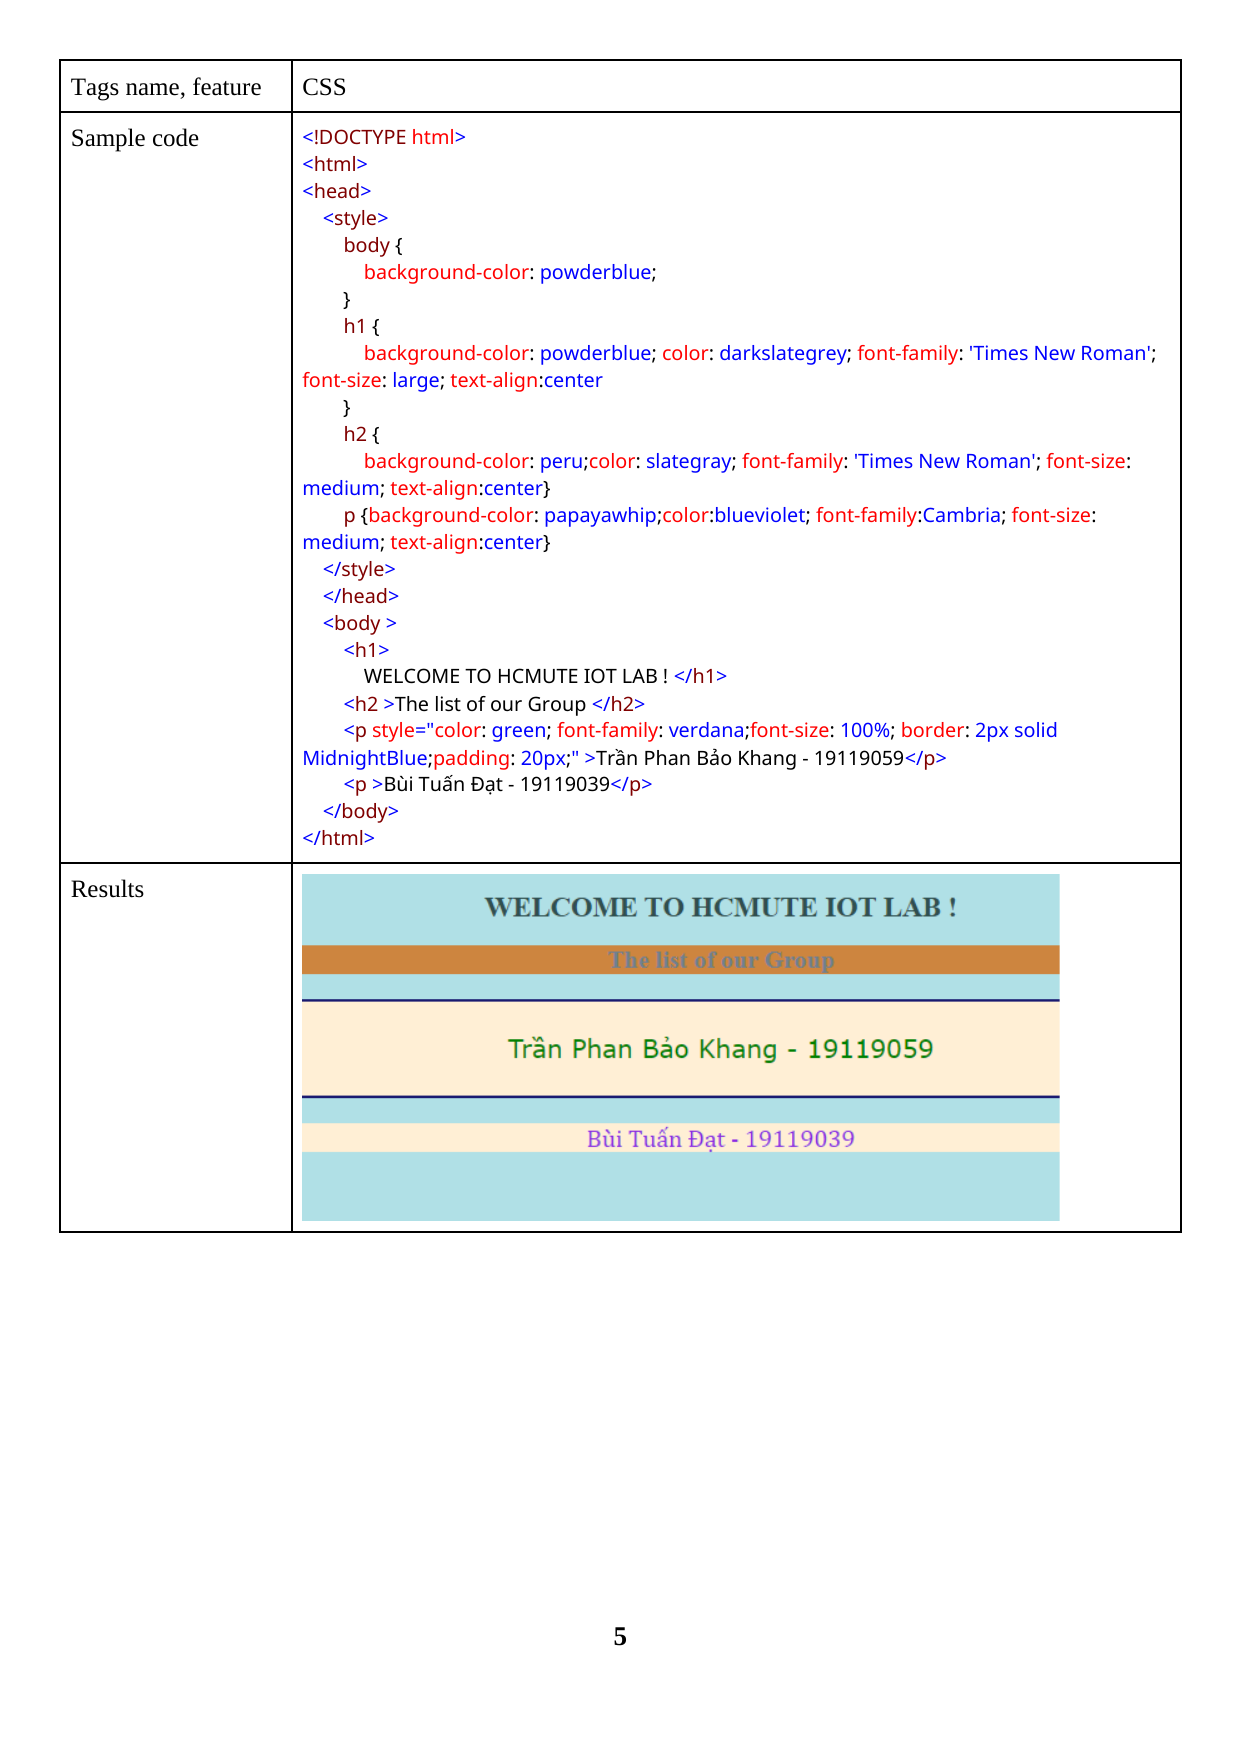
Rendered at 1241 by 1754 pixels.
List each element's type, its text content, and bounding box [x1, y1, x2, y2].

picture [302, 874, 1060, 1221]
table_header CSS [293, 61, 1180, 111]
table_cell Results [61, 864, 291, 1231]
table_header Tags name, feature [61, 61, 291, 111]
table_cell <!DOCTYPE html> <html> <head> <style> body { background-color: powderblue; } h1 { background-color: powderblue; color: darkslategrey; font-family: 'Times New Roman'; font-size: large; text-align:center } h2 { background-color: peru;color: slategray; font-family: 'Times New Roman'; font-size: medium; text-align:center} p {background-color: papayawhip;color:blueviolet; font-family:Cambria; font-size: medium; text-align:center} </style> </head> <body > <h1> WELCOME TO HCMUTE IOT LAB ! </h1> <h2 >The list of our Group </h2> <p style="color: green; font-family: verdana;font-size: 100%; border: 2px solid MidnightBlue;padding: 20px;" >Trần Phan Bảo Khang - 19119059</p> <p >Bùi Tuấn Đạt - 19119039</p> </body> </html> [293, 113, 1180, 862]
table_cell Sample code [61, 113, 291, 862]
table_cell [293, 864, 1180, 1231]
